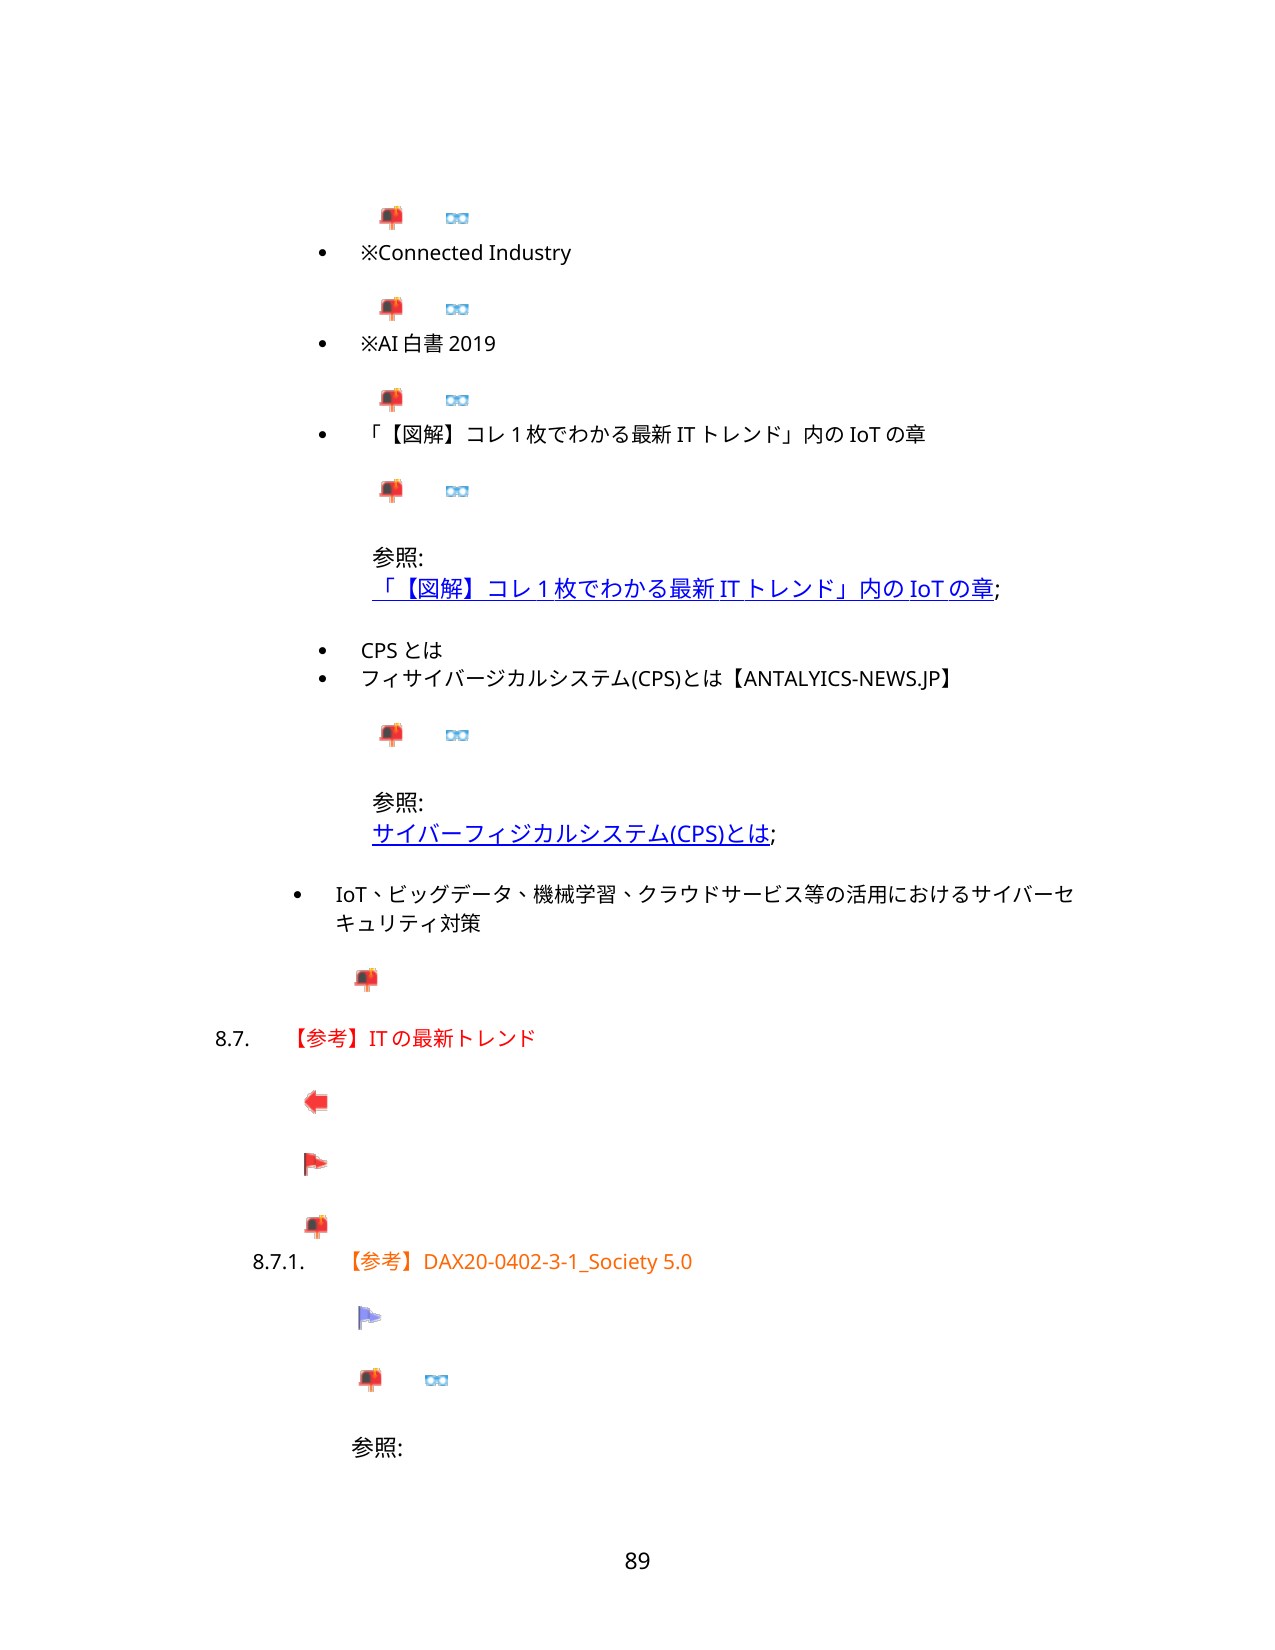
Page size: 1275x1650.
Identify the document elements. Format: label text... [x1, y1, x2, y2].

list フィサイバージカルシステム(CPS)とは【ANTALYICS-NEWS.JP】 [319, 664, 1098, 693]
picture [446, 297, 469, 321]
picture [446, 388, 469, 412]
picture [446, 479, 469, 503]
picture [379, 206, 403, 230]
picture [379, 297, 403, 321]
list 【参考】DAX20-0402-3-1_Society 5.0 [252, 1247, 1098, 1275]
list 参照: [372, 786, 1098, 818]
picture [425, 1368, 448, 1392]
list ※AI白書2019 [319, 329, 1098, 357]
picture [358, 1368, 382, 1392]
picture [446, 206, 469, 230]
list 参照: [372, 542, 1098, 573]
picture [304, 1153, 328, 1176]
picture [358, 1306, 382, 1330]
picture [304, 1090, 328, 1114]
text 「【図解】コレ1枚でわかる最新ITトレンド」内のIoTの章; [372, 573, 1098, 604]
picture [379, 388, 403, 412]
picture [304, 1215, 328, 1239]
list ※Connected Industry [319, 238, 1098, 266]
list 【参考】ITの最新トレンド [215, 1024, 1098, 1053]
text サイバーフィジカルシステム(CPS)とは; [372, 818, 1098, 849]
picture [354, 968, 378, 992]
picture [446, 723, 469, 747]
list CPSとは [319, 636, 1098, 664]
picture [379, 479, 403, 503]
picture [379, 723, 403, 747]
list 「【図解】コレ1枚でわかる最新ITトレンド」内のIoTの章 [319, 420, 1098, 448]
list 参照: [351, 1431, 1098, 1463]
list IoT、ビッグデータ、機械学習、クラウドサービス等の活用におけるサイバーセキュリティ対策 [294, 880, 1098, 937]
